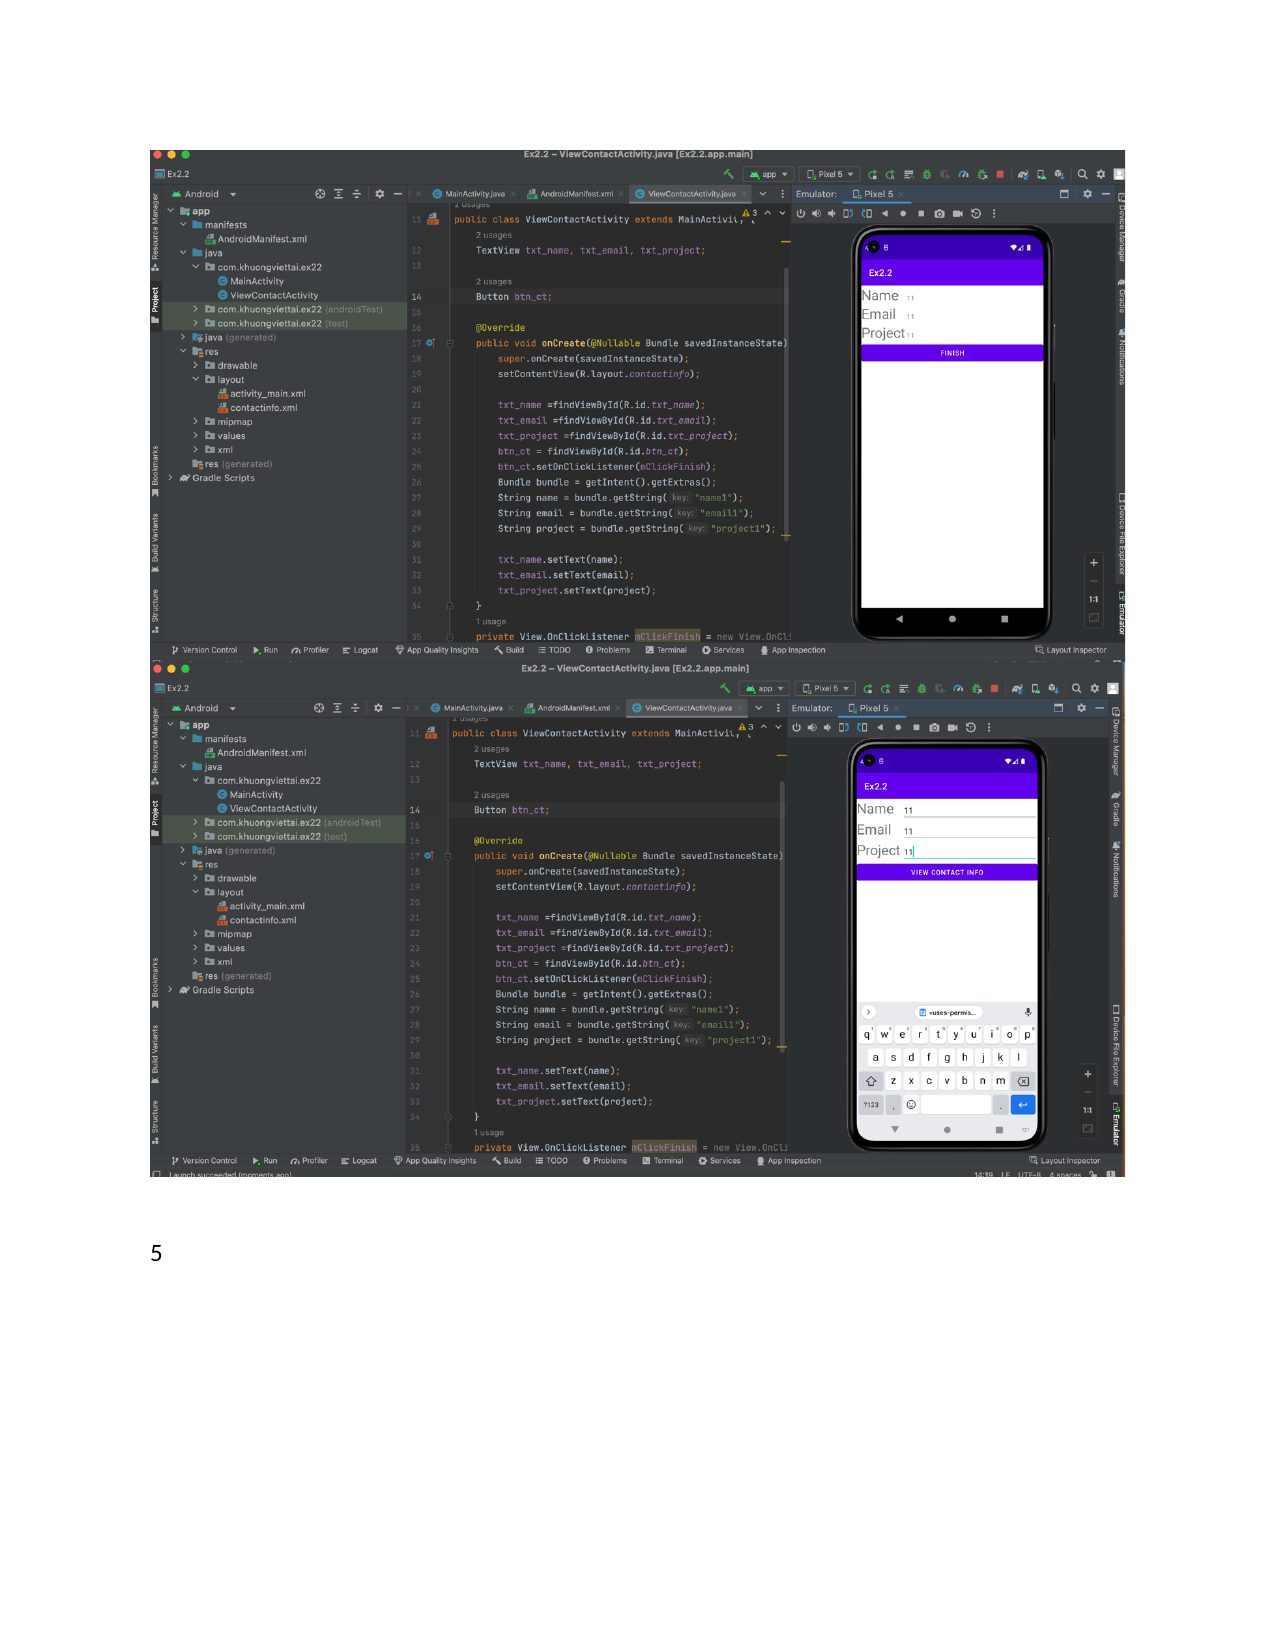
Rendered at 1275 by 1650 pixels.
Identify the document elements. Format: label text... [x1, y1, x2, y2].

picture [150, 150, 1125, 1177]
text 5 [150, 1237, 1125, 1268]
